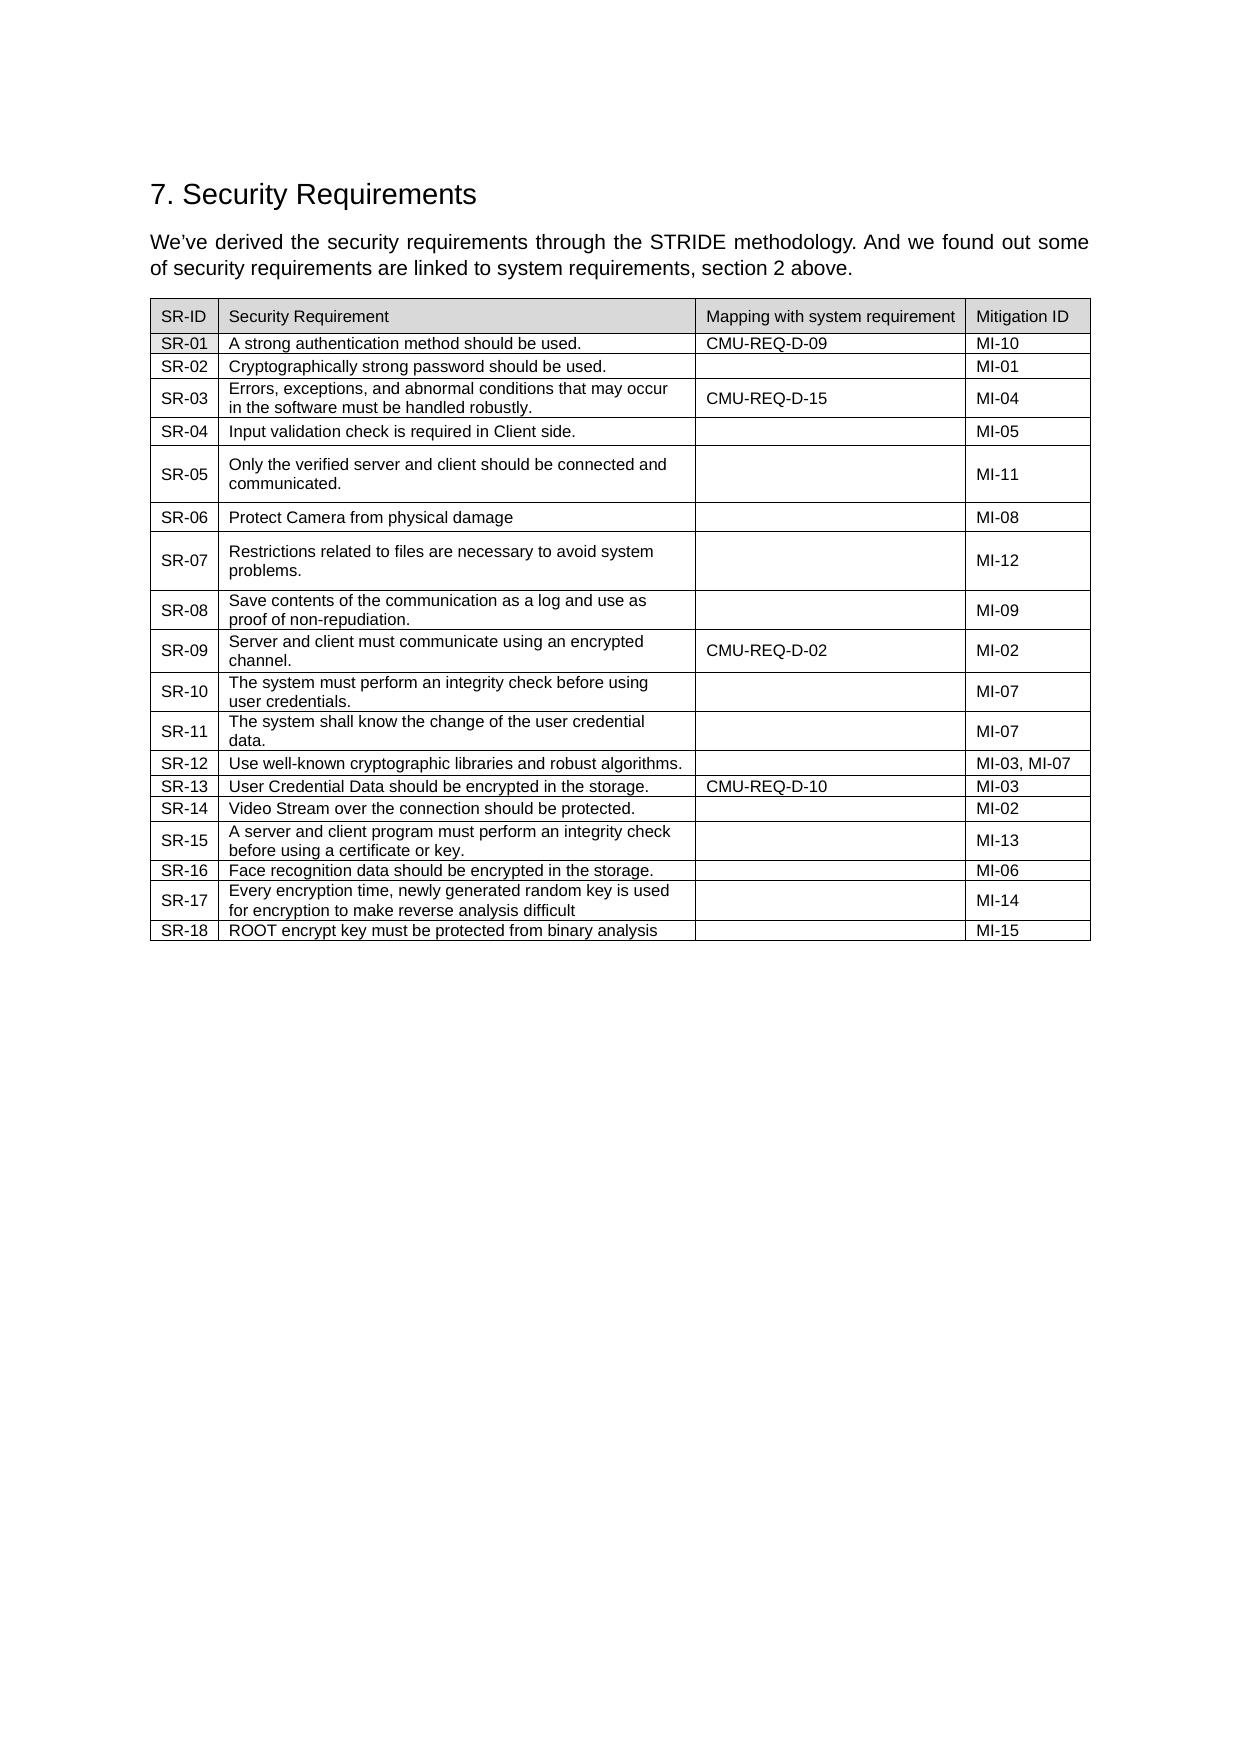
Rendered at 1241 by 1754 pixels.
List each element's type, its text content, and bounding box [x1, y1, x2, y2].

table_cell SR-13 [151, 776, 218, 796]
table_cell MI-01 [966, 354, 1090, 378]
table_cell MI-12 [966, 532, 1090, 590]
table_cell User Credential Data should be encrypted in the storage. [219, 776, 695, 796]
table_cell Save contents of the communication as a log and use as proof of non-repudiation. [219, 591, 695, 629]
table_cell CMU-REQ-D-15 [696, 379, 965, 417]
table_cell Protect Camera from physical damage [219, 503, 695, 531]
table_cell CMU-REQ-D-02 [696, 630, 965, 672]
table_cell MI-09 [966, 591, 1090, 629]
table_cell The system shall know the change of the user credential data. [219, 712, 695, 750]
table_cell [696, 797, 965, 821]
table_cell [696, 418, 965, 445]
table_cell MI-14 [966, 881, 1090, 919]
subtitle 7. Security Requirements [150, 177, 1090, 211]
table_header SR-ID [151, 299, 218, 333]
table_header Security Requirement [219, 299, 695, 333]
table_cell SR-05 [151, 446, 218, 502]
table_cell [696, 673, 965, 711]
table_cell MI-10 [966, 334, 1090, 353]
table_cell SR-02 [151, 354, 218, 378]
table_cell SR-12 [151, 751, 218, 775]
table_cell [696, 503, 965, 531]
table_cell SR-16 [151, 861, 218, 880]
table_cell MI-13 [966, 822, 1090, 860]
table_cell MI-07 [966, 712, 1090, 750]
table_cell [696, 532, 965, 590]
table_cell MI-04 [966, 379, 1090, 417]
table_cell MI-03 [966, 776, 1090, 796]
table_cell CMU-REQ-D-09 [696, 334, 965, 353]
table_cell Errors, exceptions, and abnormal conditions that may occur in the software must be handled robustly. [219, 379, 695, 417]
table_header Mitigation ID [966, 299, 1090, 333]
table_cell Use well-known cryptographic libraries and robust algorithms. [219, 751, 695, 775]
table_cell MI-03, MI-07 [966, 751, 1090, 775]
table_cell MI-06 [966, 861, 1090, 880]
table_cell MI-02 [966, 797, 1090, 821]
table_cell MI-08 [966, 503, 1090, 531]
table_cell SR-04 [151, 418, 218, 445]
table_cell CMU-REQ-D-10 [696, 776, 965, 796]
table_cell The system must perform an integrity check before using user credentials. [219, 673, 695, 711]
table_cell [696, 354, 965, 378]
table_cell SR-01 [151, 334, 218, 353]
table_cell Input validation check is required in Client side. [219, 418, 695, 445]
table_cell [696, 881, 965, 919]
table_cell MI-07 [966, 673, 1090, 711]
table_cell Video Stream over the connection should be protected. [219, 797, 695, 821]
table_cell ROOT encrypt key must be protected from binary analysis [219, 921, 695, 940]
table_cell A strong authentication method should be used. [219, 334, 695, 353]
table_cell SR-17 [151, 881, 218, 919]
table_cell SR-09 [151, 630, 218, 672]
table_cell [696, 921, 965, 940]
table_cell Restrictions related to files are necessary to avoid system problems. [219, 532, 695, 590]
table_cell Face recognition data should be encrypted in the storage. [219, 861, 695, 880]
table_cell SR-06 [151, 503, 218, 531]
table_cell MI-05 [966, 418, 1090, 445]
table_cell SR-18 [151, 921, 218, 940]
table_cell [696, 591, 965, 629]
table_cell [696, 861, 965, 880]
table_cell [696, 446, 965, 502]
table_cell [696, 712, 965, 750]
text We’ve derived the security requirements through the STRIDE methodology. And we found out some of security requirements are linked to system requirements, section 2 above. [150, 230, 1090, 280]
table_cell SR-15 [151, 822, 218, 860]
table_cell Every encryption time, newly generated random key is used for encryption to make reverse analysis difficult [219, 881, 695, 919]
table_cell SR-08 [151, 591, 218, 629]
table_cell MI-15 [966, 921, 1090, 940]
table_cell [696, 822, 965, 860]
table_cell SR-07 [151, 532, 218, 590]
table_cell A server and client program must perform an integrity check before using a certificate or key. [219, 822, 695, 860]
table_cell Server and client must communicate using an encrypted channel. [219, 630, 695, 672]
table_cell SR-11 [151, 712, 218, 750]
table_cell [696, 751, 965, 775]
table_cell Only the verified server and client should be connected and communicated. [219, 446, 695, 502]
table_cell SR-03 [151, 379, 218, 417]
table_cell SR-14 [151, 797, 218, 821]
table_cell SR-10 [151, 673, 218, 711]
table_header Mapping with system requirement [696, 299, 965, 333]
table_cell MI-11 [966, 446, 1090, 502]
table_cell MI-02 [966, 630, 1090, 672]
table_cell Cryptographically strong password should be used. [219, 354, 695, 378]
